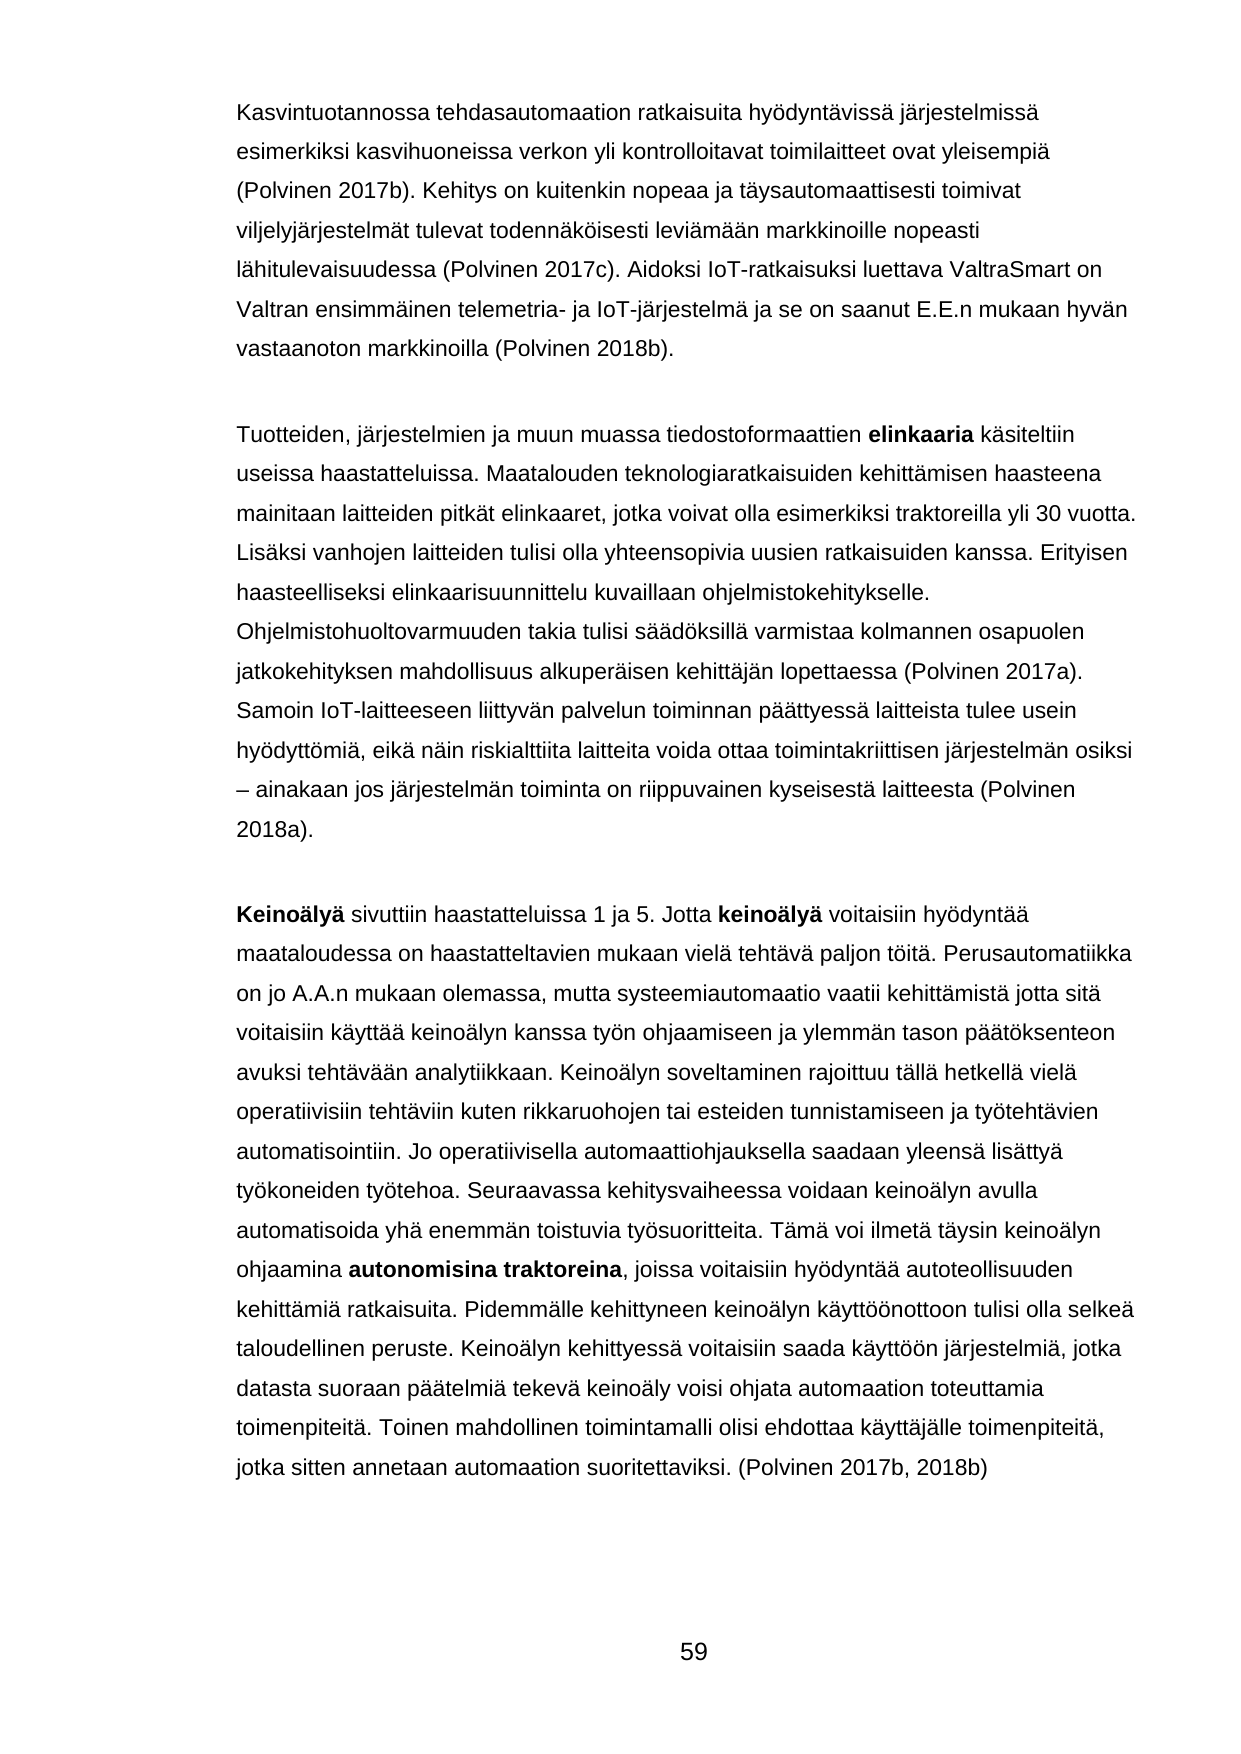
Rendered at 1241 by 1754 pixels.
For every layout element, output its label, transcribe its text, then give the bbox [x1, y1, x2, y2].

text Tuotteiden, järjestelmien ja muun muassa tiedostoformaattien elinkaaria käsiteltiin useissa haastatteluissa. Maatalouden teknologiaratkaisuiden kehittämisen haasteena mainitaan laitteiden pitkät elinkaaret, jotka voivat olla esimerkiksi traktoreilla yli 30 vuotta. Lisäksi vanhojen laitteiden tulisi olla yhteensopivia uusien ratkaisuiden kanssa. Erityisen haasteelliseksi elinkaarisuunnittelu kuvaillaan ohjelmistokehitykselle. Ohjelmistohuoltovarmuuden takia tulisi säädöksillä varmistaa kolmannen osapuolen jatkokehityksen mahdollisuus alkuperäisen kehittäjän lopettaessa (Polvinen 2017a). Samoin IoT-laitteeseen liittyvän palvelun toiminnan päättyessä laitteista tulee usein hyödyttömiä, eikä näin riskialttiita laitteita voida ottaa toimintakriittisen järjestelmän osiksi – ainakaan jos järjestelmän toiminta on riippuvainen kyseisestä laitteesta (Polvinen 2018a). [236, 421, 1152, 842]
text Keinoälyä sivuttiin haastatteluissa 1 ja 5. Jotta keinoälyä voitaisiin hyödyntää maataloudessa on haastatteltavien mukaan vielä tehtävä paljon töitä. Perusautomatiikka on jo A.A.n mukaan olemassa, mutta systeemiautomaatio vaatii kehittämistä jotta sitä voitaisiin käyttää keinoälyn kanssa työn ohjaamiseen ja ylemmän tason päätöksenteon avuksi tehtävään analytiikkaan. Keinoälyn soveltaminen rajoittuu tällä hetkellä vielä operatiivisiin tehtäviin kuten rikkaruohojen tai esteiden tunnistamiseen ja työtehtävien automatisointiin. Jo operatiivisella automaattiohjauksella saadaan yleensä lisättyä työkoneiden työtehoa. Seuraavassa kehitysvaiheessa voidaan keinoälyn avulla automatisoida yhä enemmän toistuvia työsuoritteita. Tämä voi ilmetä täysin keinoälyn ohjaamina autonomisina traktoreina, joissa voitaisiin hyödyntää autoteollisuuden kehittämiä ratkaisuita. Pidemmälle kehittyneen keinoälyn käyttöönottoon tulisi olla selkeä taloudellinen peruste. Keinoälyn kehittyessä voitaisiin saada käyttöön järjestelmiä, jotka datasta suoraan päätelmiä tekevä keinoäly voisi ohjata automaation toteuttamia toimenpiteitä. Toinen mahdollinen toimintamalli olisi ehdottaa käyttäjälle toimenpiteitä, jotka sitten annetaan automaation suoritettaviksi. (Polvinen 2017b, 2018b) [236, 901, 1152, 1480]
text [236, 98, 1152, 362]
